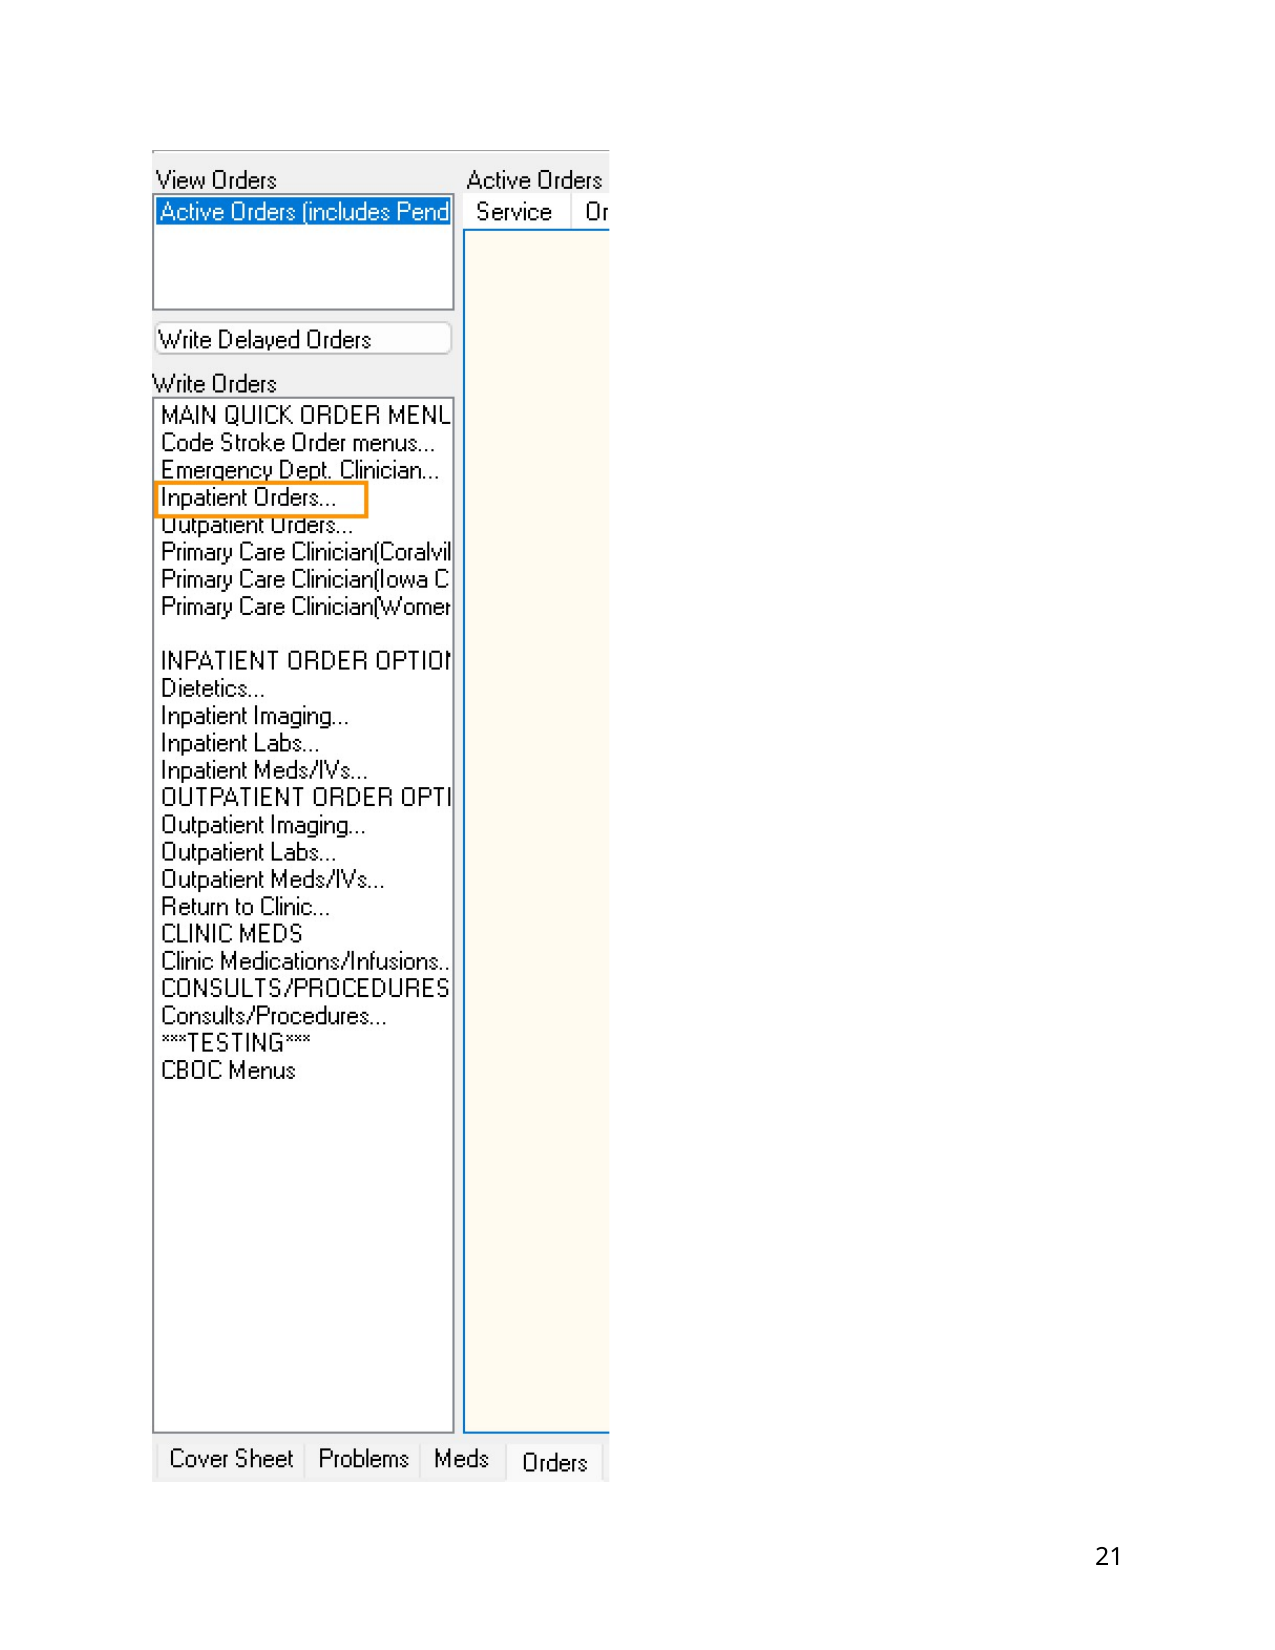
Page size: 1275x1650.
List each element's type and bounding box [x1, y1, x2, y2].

picture [150, 150, 610, 1482]
